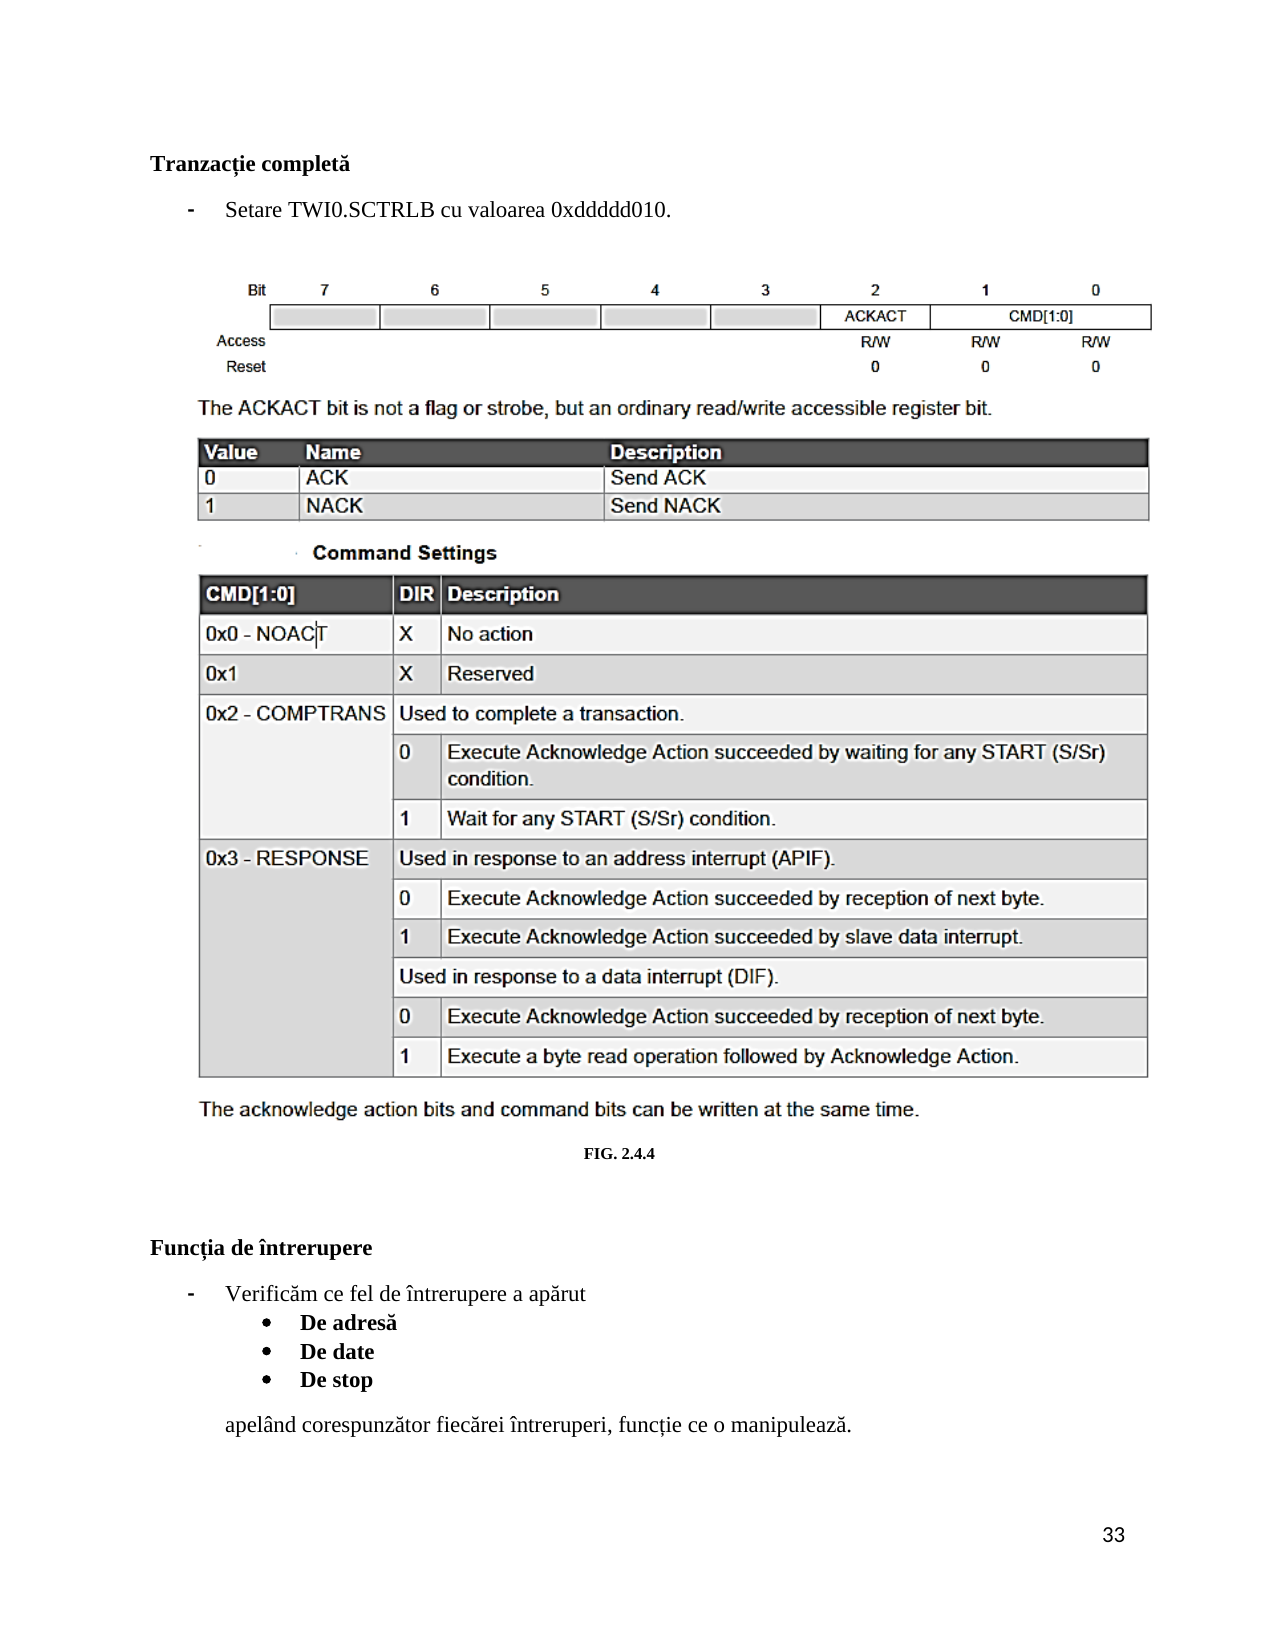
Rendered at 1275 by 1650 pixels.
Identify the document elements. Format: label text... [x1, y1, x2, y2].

list Setare TWI0.SCTRLB cu valoarea 0xddddd010. [187, 195, 1125, 223]
text Tranzacție completă [150, 150, 1125, 176]
picture [187, 266, 1163, 1123]
text Funcția de întrerupere [150, 1234, 1125, 1260]
text apelând corespunzător fiecărei întreruperi, funcție ce o manipulează. [225, 1411, 1125, 1438]
list Verificăm ce fel de întrerupere a apărut [187, 1279, 1125, 1307]
list De stop [262, 1366, 1125, 1392]
list De date [262, 1338, 1125, 1364]
list De adresă [262, 1309, 1125, 1336]
